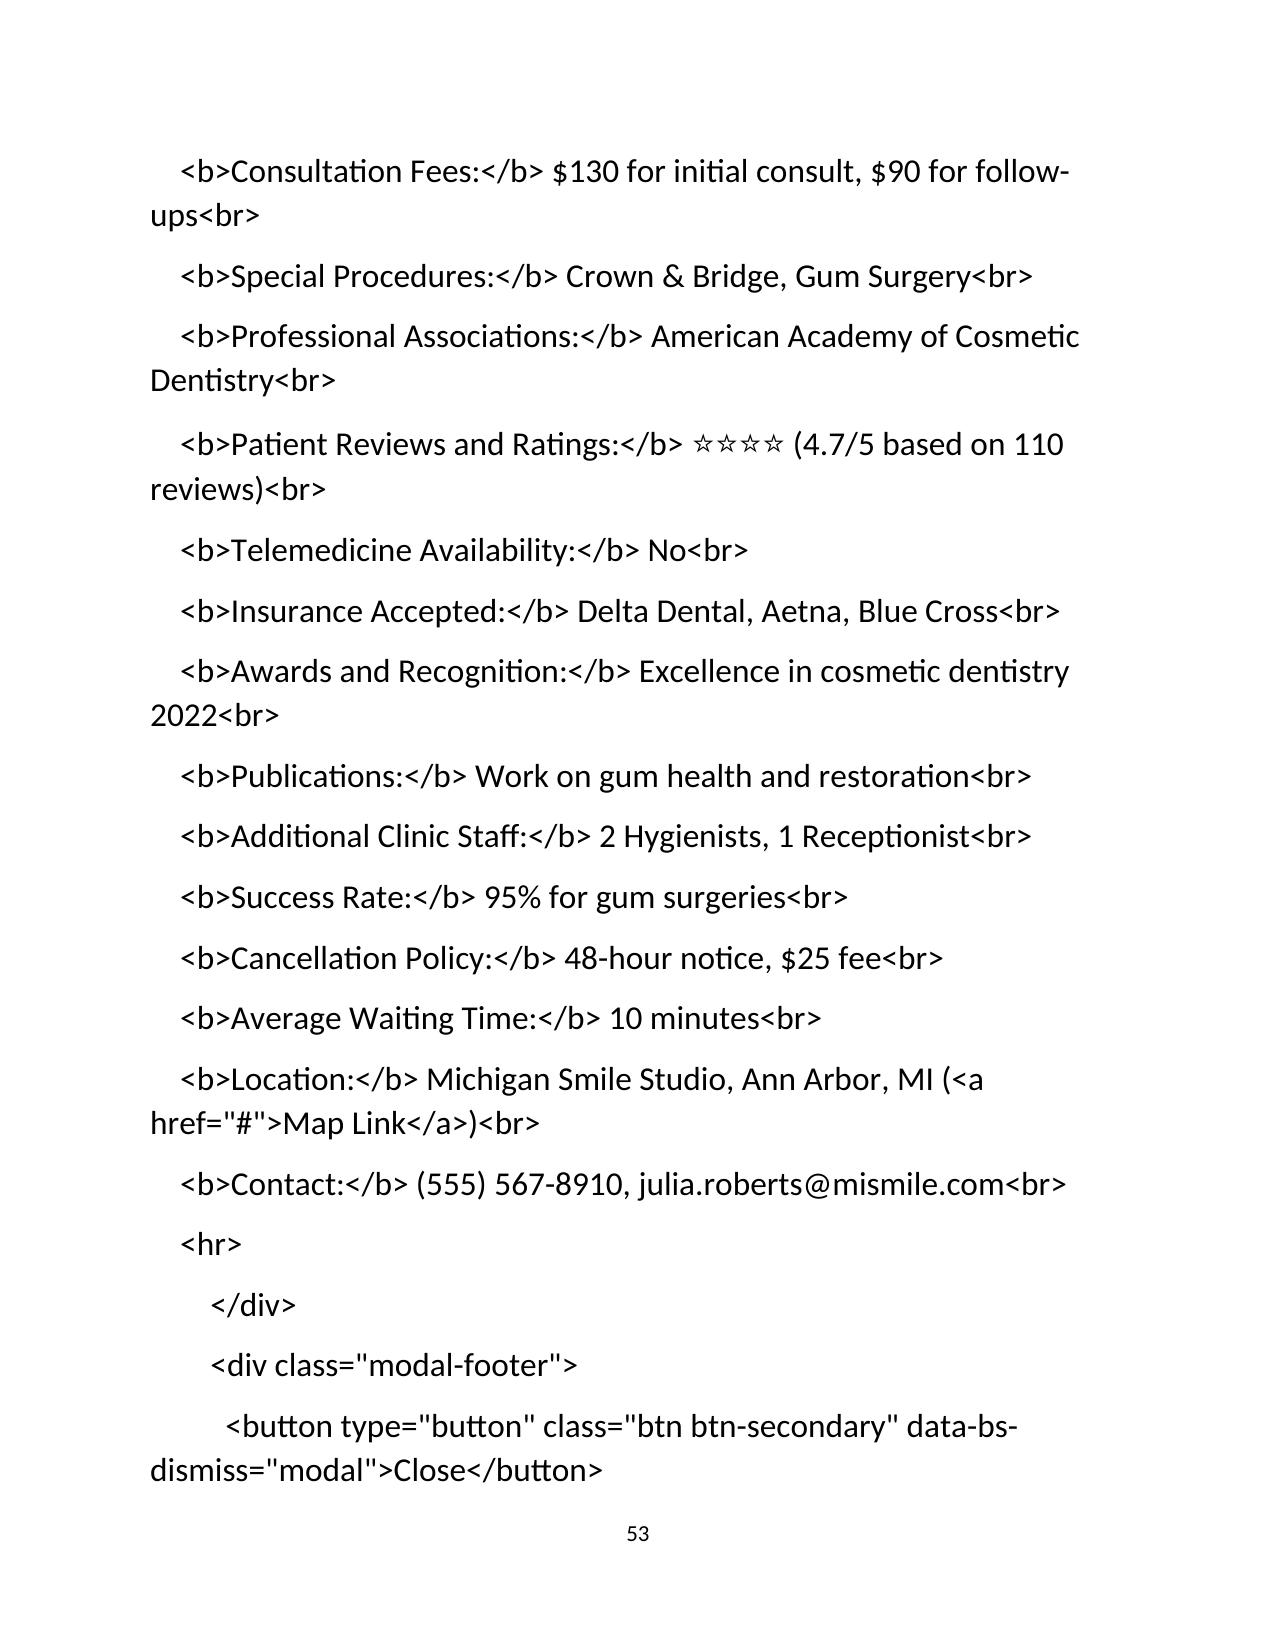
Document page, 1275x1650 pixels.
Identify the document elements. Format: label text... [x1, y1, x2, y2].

text <b>Insurance Accepted:</b> Delta Dental, Aetna, Blue Cross<br> [150, 590, 1125, 630]
text <b>Awards and Recognition:</b> Excellence in cosmetic dentistry 2022<br> [150, 650, 1125, 735]
text <b>Telemedicine Availability:</b> No<br> [150, 529, 1125, 570]
text <b>Cancellation Policy:</b> 48-hour notice, $25 fee<br> [150, 937, 1125, 977]
text <b>Success Rate:</b> 95% for gum surgeries<br> [150, 876, 1125, 917]
text <b>Location:</b> Michigan Smile Studio, Ann Arbor, MI (<a href="#">Map Link</a>)<br> [150, 1058, 1125, 1143]
text <b>Additional Clinic Staff:</b> 2 Hygienists, 1 Receptionist<br> [150, 816, 1125, 856]
text <hr> [150, 1223, 1125, 1264]
text <b>Publications:</b> Work on gum health and restoration<br> [150, 755, 1125, 796]
text <b>Professional Associations:</b> American Academy of Cosmetic Dentistry<br> [150, 315, 1125, 400]
text <b>Contact:</b> (555) 567-8910, julia.roberts@mismile.com<br> [150, 1163, 1125, 1203]
text <b>Special Procedures:</b> Crown & Bridge, Gum Surgery<br> [150, 254, 1125, 295]
text </div> [150, 1284, 1125, 1324]
text <button type="button" class="btn btn-secondary" data-bs-dismiss="modal">Close</button> [150, 1405, 1125, 1490]
text <b>Average Waiting Time:</b> 10 minutes<br> [150, 997, 1125, 1038]
text <div class="modal-footer"> [150, 1344, 1125, 1385]
text <b>Patient Reviews and Ratings:</b> ⭐⭐⭐⭐ (4.7/5 based on 110 reviews)<br> [150, 420, 1125, 509]
text <b>Consultation Fees:</b> $130 for initial consult, $90 for follow-ups<br> [150, 150, 1125, 235]
